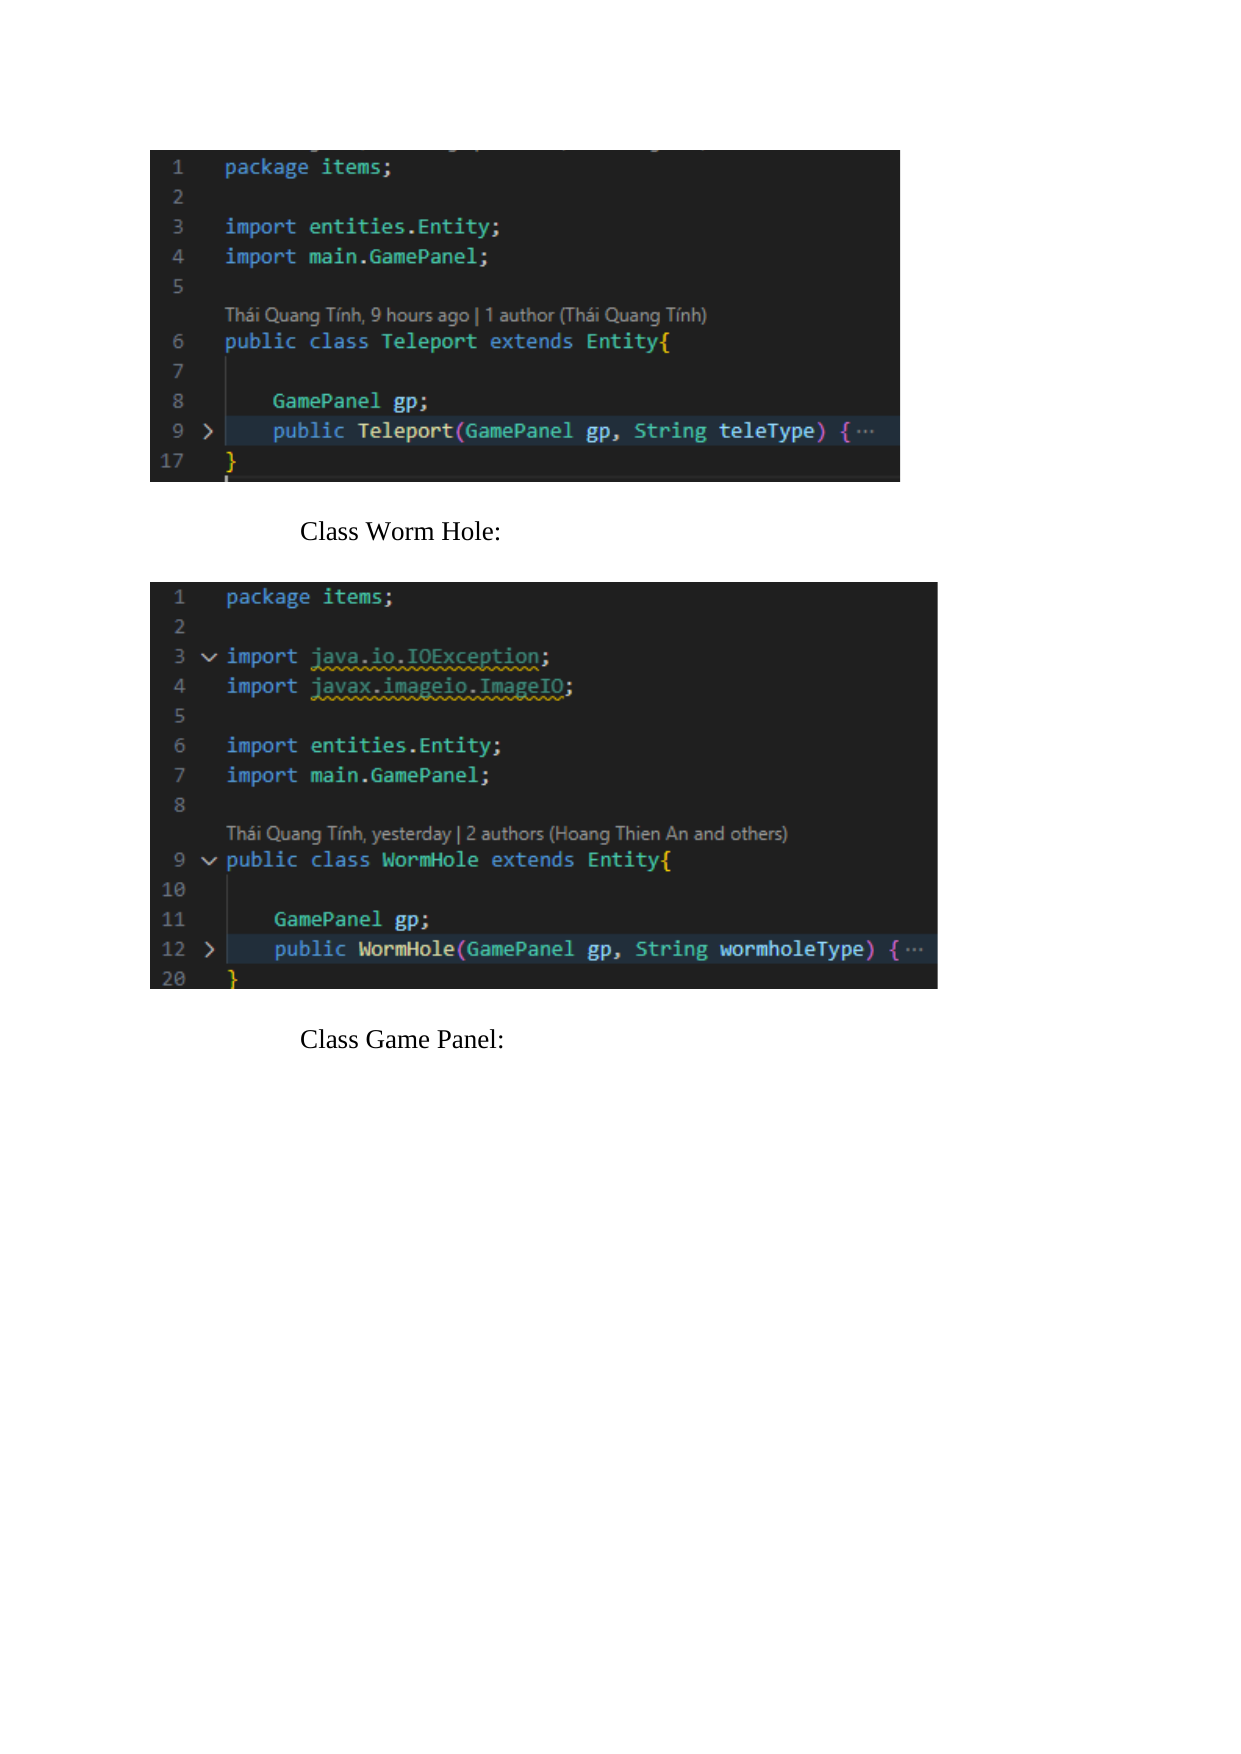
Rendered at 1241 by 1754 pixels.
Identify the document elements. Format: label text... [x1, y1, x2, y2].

picture [150, 150, 901, 482]
text Class Worm Hole: [225, 515, 1090, 546]
picture [150, 582, 938, 989]
text Class Game Panel: [225, 1023, 1090, 1054]
